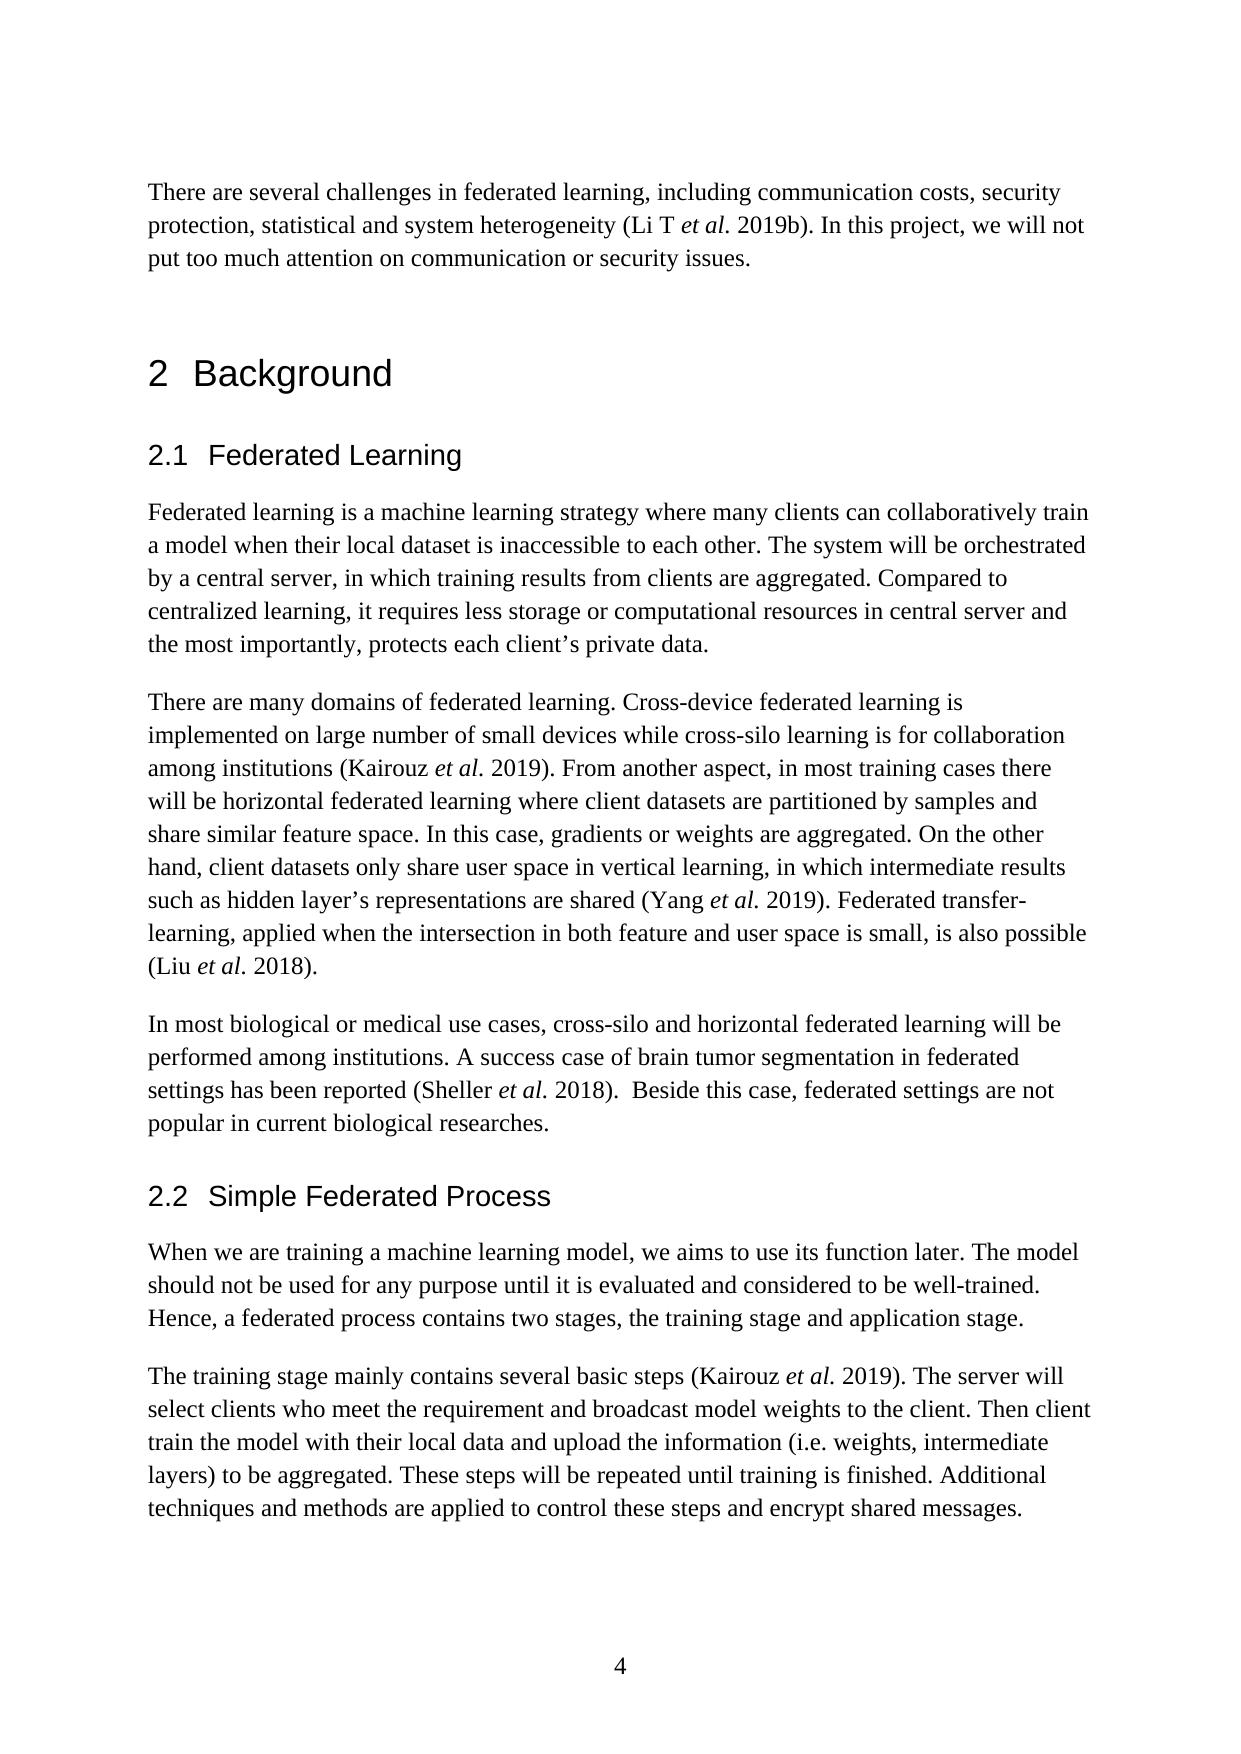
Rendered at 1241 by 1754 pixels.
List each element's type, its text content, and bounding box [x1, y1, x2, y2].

text The training stage mainly contains several basic steps (Kairouz et al. 2019). The server will select clients who meet the requirement and broadcast model weights to the client. Then client train the model with their local data and upload the information (i.e. weights, intermediate layers) to be aggregated. These steps will be repeated until training is finished. Additional techniques and methods are applied to control these steps and encrypt shared messages. [148, 1361, 1092, 1522]
text There are many domains of federated learning. Cross-device federated learning is implemented on large number of small devices while cross-silo learning is for collaboration among institutions (Kairouz et al. 2019). From another aspect, in most training cases there will be horizontal federated learning where client datasets are partitioned by samples and share similar feature space. In this case, gradients or weights are aggregated. On the other hand, client datasets only share user space in vertical learning, in which intermediate results such as hidden layer’s representations are shared (Yang et al. 2019). Federated transfer-learning, applied when the intersection in both feature and user space is small, is also possible (Liu et al. 2018). [148, 687, 1092, 980]
text There are several challenges in federated learning, including communication costs, security protection, statistical and system heterogeneity (Li T et al. 2019b). In this project, we will not put too much attention on communication or security issues. [148, 177, 1092, 272]
subtitle Federated Learning [148, 438, 1092, 472]
text Federated learning is a machine learning strategy where many clients can collaboratively train a model when their local dataset is inaccessible to each other. The system will be orchestrated by a central server, in which training results from clients are aggregated. Compared to centralized learning, it requires less storage or computational resources in central server and the most importantly, protects each client’s private data. [148, 497, 1092, 658]
subtitle Simple Federated Process [148, 1179, 1092, 1212]
text In most biological or medical use cases, cross-silo and horizontal federated learning will be performed among institutions. A success case of brain tumor segmentation in federated settings has been reported (Sheller et al. 2018). Beside this case, federated settings are not popular in current biological researches. [148, 1009, 1092, 1137]
subtitle Background [148, 351, 1092, 394]
text When we are training a machine learning model, we aims to use its function later. The model should not be used for any purpose until it is evaluated and considered to be well-trained. Hence, a federated process contains two stages, the training stage and application stage. [148, 1237, 1092, 1332]
